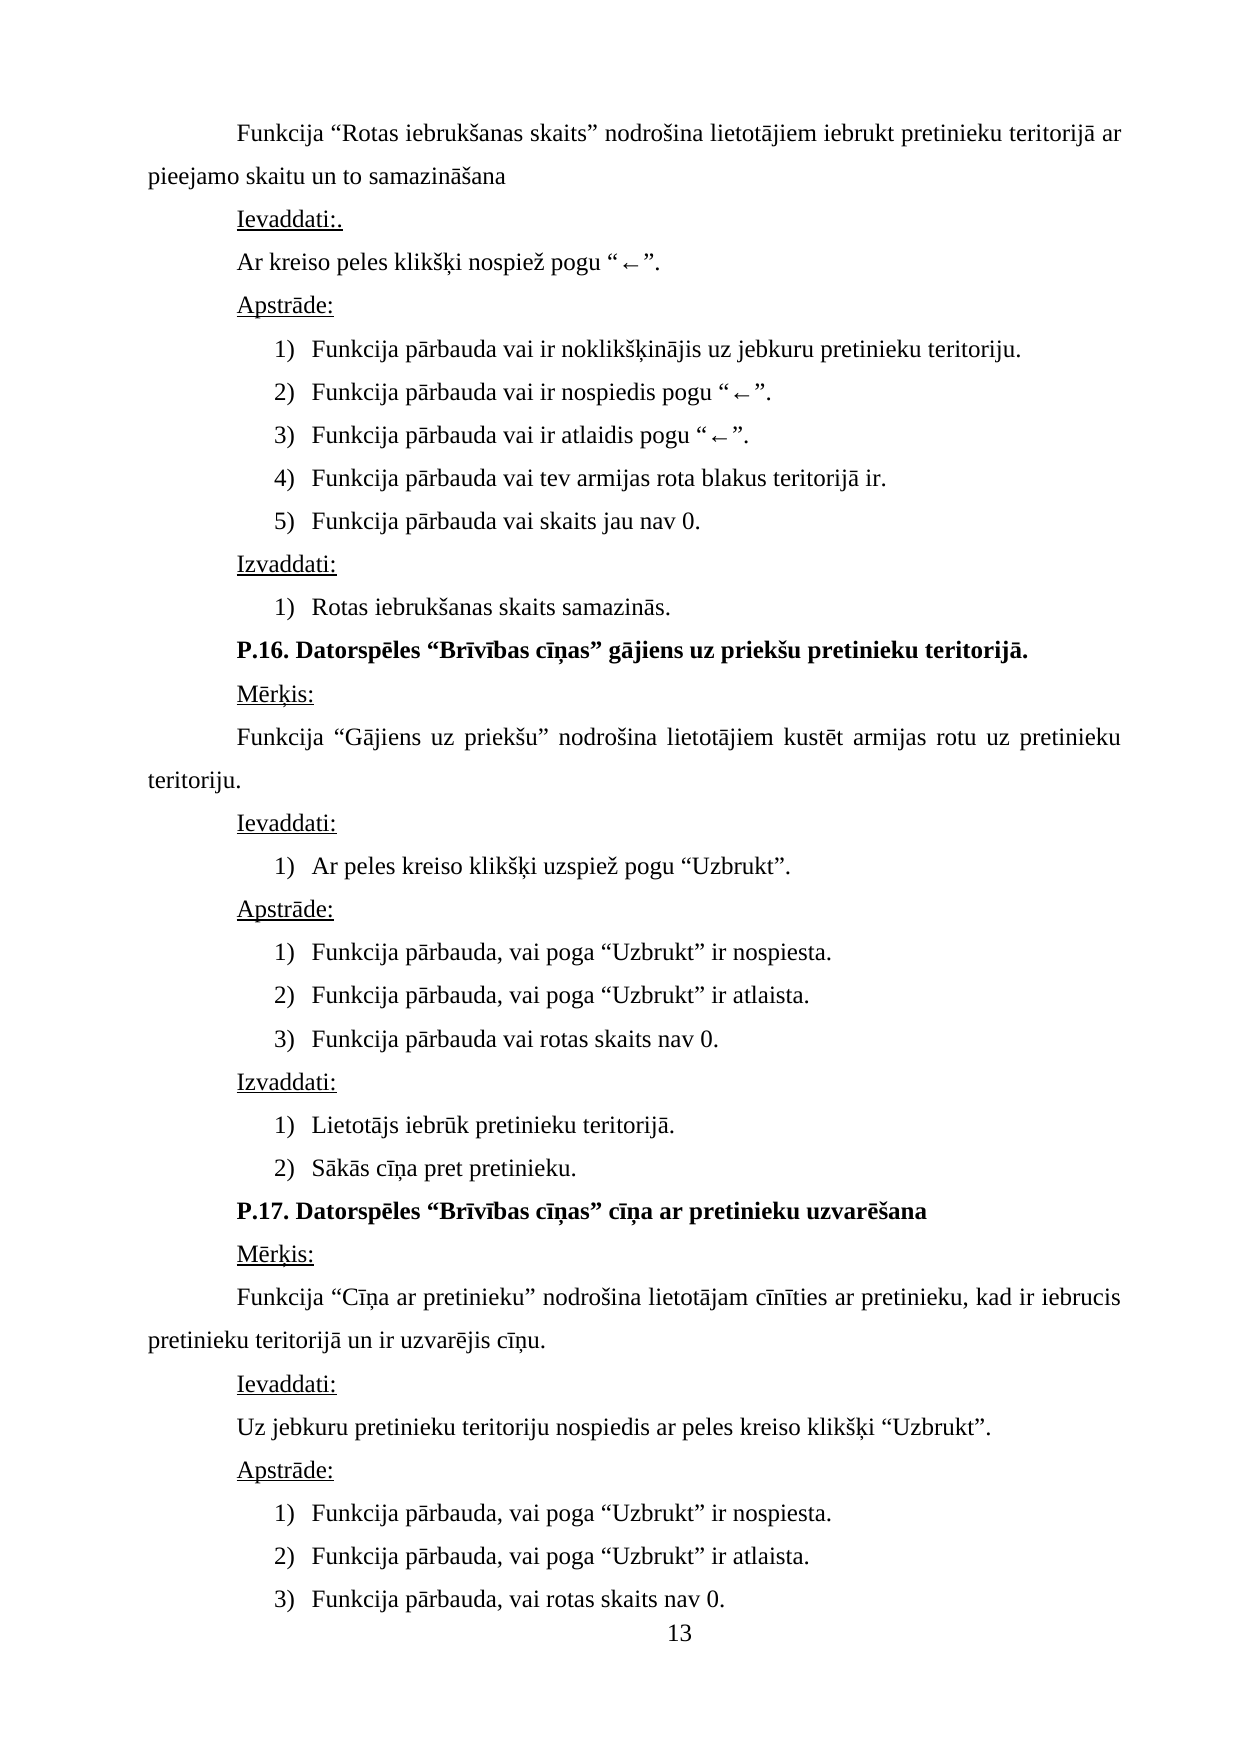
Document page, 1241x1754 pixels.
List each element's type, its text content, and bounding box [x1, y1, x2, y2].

list Funkcija pārbauda, vai poga “Uzbrukt” ir atlaista. [274, 1541, 1122, 1570]
list Funkcija pārbauda, vai poga “Uzbrukt” ir atlaista. [274, 981, 1122, 1009]
text P.17. Datorspēles “Brīvības cīņas” cīņa ar pretinieku uzvarēšana [148, 1196, 1122, 1225]
text Apstrāde: [148, 1455, 1122, 1484]
text Ievaddati: [148, 1369, 1122, 1397]
text Funkcija “Gājiens uz priekšu” nodrošina lietotājiem kustēt armijas rotu uz pretinieku teritoriju. [148, 722, 1122, 794]
list Funkcija pārbauda vai ir atlaidis pogu “←”. [274, 420, 1122, 449]
list Funkcija pārbauda vai ir nospiedis pogu “←”. [274, 377, 1122, 406]
text Mērķis: [148, 679, 1122, 707]
text Funkcija “Rotas iebrukšanas skaits” nodrošina lietotājiem iebrukt pretinieku teritorijā ar pieejamo skaitu un to samazināšana [148, 118, 1122, 190]
list Funkcija pārbauda vai skaits jau nav 0. [274, 506, 1122, 535]
list Lietotājs iebrūk pretinieku teritorijā. [274, 1110, 1122, 1139]
list Ar peles kreiso klikšķi uzspiež pogu “Uzbrukt”. [274, 851, 1122, 880]
list Rotas iebrukšanas skaits samazinās. [274, 592, 1122, 621]
list Funkcija pārbauda, vai poga “Uzbrukt” ir nospiesta. [274, 1498, 1122, 1527]
text Izvaddati: [148, 549, 1122, 578]
text Ar kreiso peles klikšķi nospiež pogu “←”. [148, 247, 1122, 276]
list Funkcija pārbauda vai rotas skaits nav 0. [274, 1024, 1122, 1052]
text Uz jebkuru pretinieku teritoriju nospiedis ar peles kreiso klikšķi “Uzbrukt”. [148, 1412, 1122, 1441]
list Sākās cīņa pret pretinieku. [274, 1153, 1122, 1182]
text Funkcija “Cīņa ar pretinieku” nodrošina lietotājam cīnīties ar pretinieku, kad ir iebrucis pretinieku teritorijā un ir uzvarējis cīņu. [148, 1282, 1122, 1354]
text Apstrāde: [148, 894, 1122, 923]
list Funkcija pārbauda vai ir noklikšķinājis uz jebkuru pretinieku teritoriju. [274, 334, 1122, 362]
text Mērķis: [148, 1239, 1122, 1268]
list Funkcija pārbauda vai tev armijas rota blakus teritorijā ir. [274, 463, 1122, 492]
text Ievaddati:. [148, 204, 1122, 233]
text Ievaddati: [148, 808, 1122, 837]
list Funkcija pārbauda, vai rotas skaits nav 0. [274, 1584, 1122, 1613]
list Funkcija pārbauda, vai poga “Uzbrukt” ir nospiesta. [274, 937, 1122, 966]
text Apstrāde: [148, 291, 1122, 319]
text P.16. Datorspēles “Brīvības cīņas” gājiens uz priekšu pretinieku teritorijā. [148, 636, 1122, 664]
text Izvaddati: [148, 1067, 1122, 1096]
